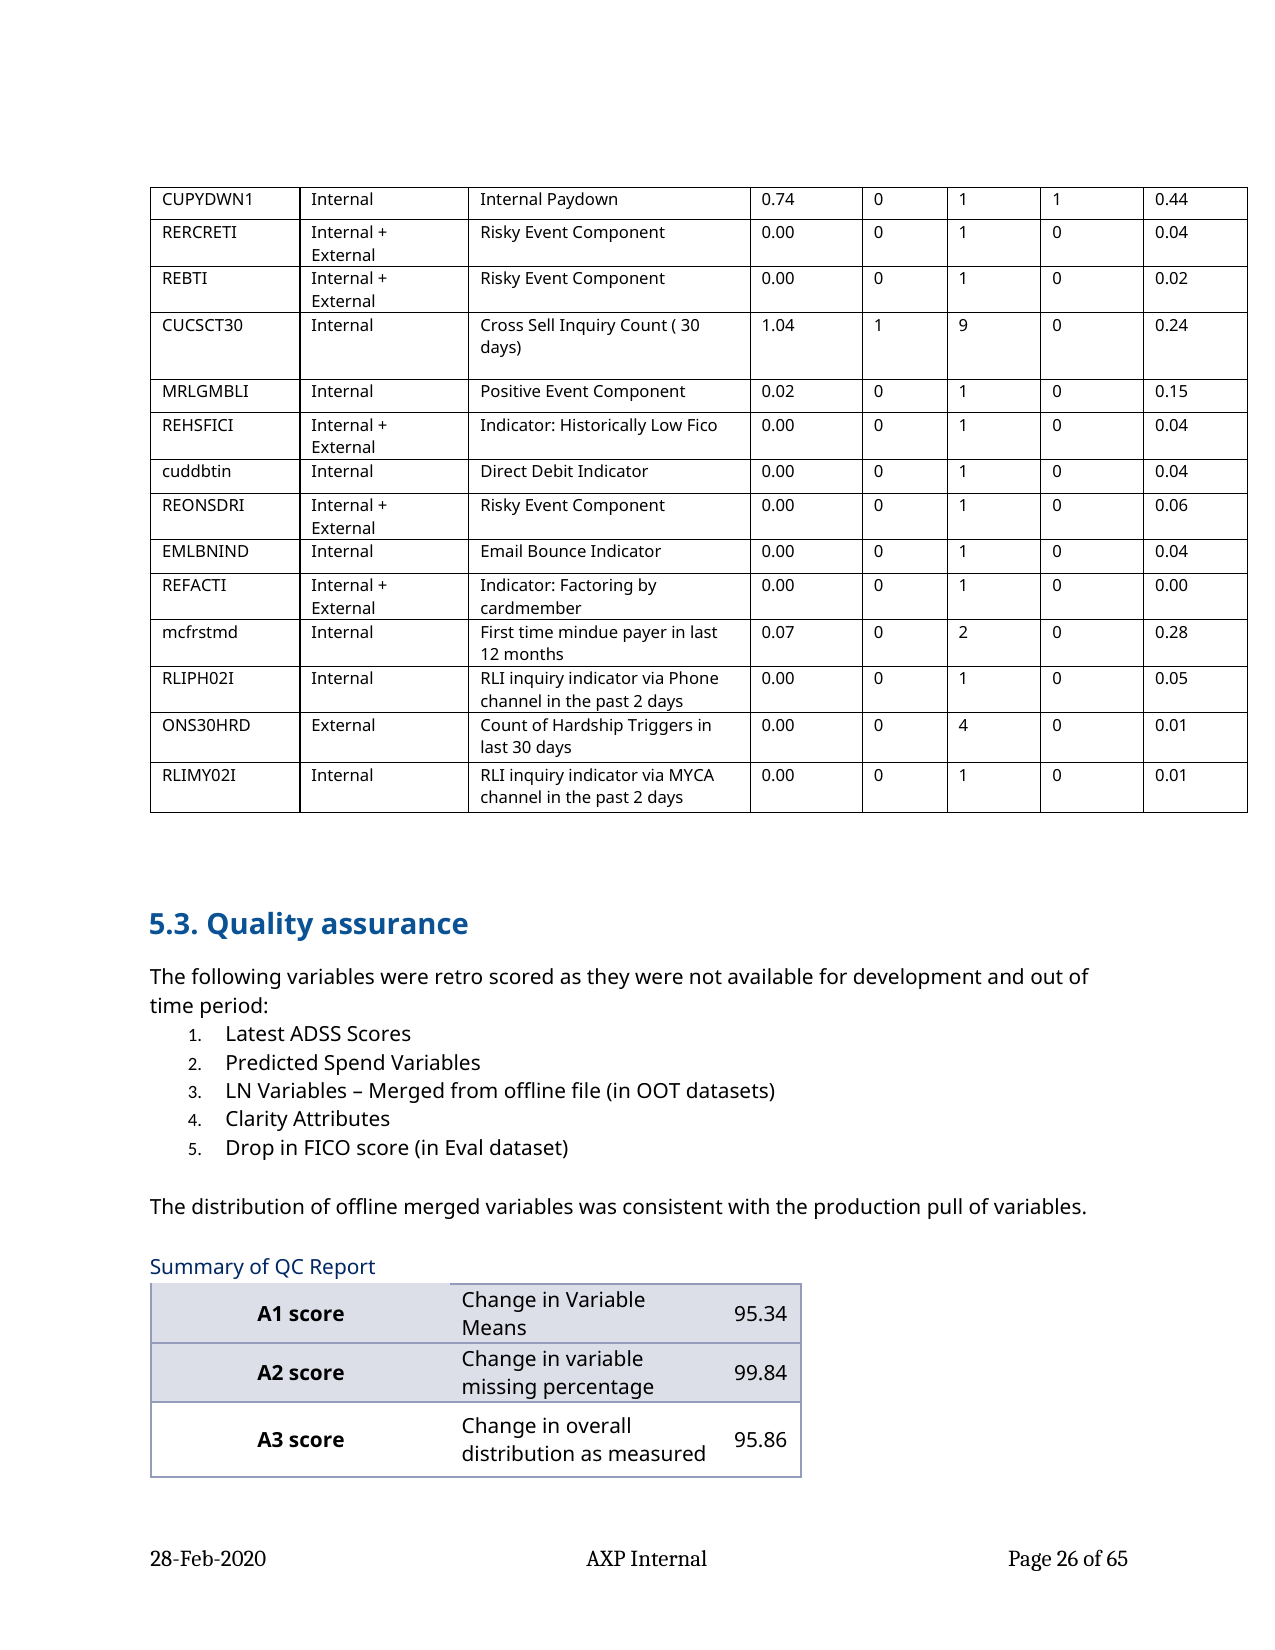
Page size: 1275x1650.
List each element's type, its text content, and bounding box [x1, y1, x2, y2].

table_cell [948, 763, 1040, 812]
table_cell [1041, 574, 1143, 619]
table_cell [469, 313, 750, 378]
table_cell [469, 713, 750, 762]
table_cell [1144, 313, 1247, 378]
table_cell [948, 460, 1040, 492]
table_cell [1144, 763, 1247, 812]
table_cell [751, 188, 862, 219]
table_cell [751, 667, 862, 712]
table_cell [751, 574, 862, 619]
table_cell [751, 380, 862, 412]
text Summary of QC Report [149, 1252, 1218, 1280]
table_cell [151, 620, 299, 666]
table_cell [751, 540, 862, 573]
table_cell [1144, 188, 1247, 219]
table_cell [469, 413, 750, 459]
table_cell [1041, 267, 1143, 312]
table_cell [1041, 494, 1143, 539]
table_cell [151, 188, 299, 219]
list Clarity Attributes [188, 1104, 1126, 1133]
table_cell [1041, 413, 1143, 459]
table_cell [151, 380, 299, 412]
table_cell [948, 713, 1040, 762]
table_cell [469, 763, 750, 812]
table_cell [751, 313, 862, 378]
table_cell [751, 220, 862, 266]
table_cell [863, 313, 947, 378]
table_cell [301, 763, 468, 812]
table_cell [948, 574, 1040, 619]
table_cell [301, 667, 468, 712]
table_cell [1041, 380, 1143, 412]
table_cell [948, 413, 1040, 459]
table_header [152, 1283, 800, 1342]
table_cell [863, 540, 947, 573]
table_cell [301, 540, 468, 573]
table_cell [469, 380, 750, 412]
subtitle 5.3. Quality assurance [148, 903, 1218, 943]
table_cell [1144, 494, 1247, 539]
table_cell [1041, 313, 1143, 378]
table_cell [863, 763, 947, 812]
list Predicted Spend Variables [188, 1048, 1126, 1076]
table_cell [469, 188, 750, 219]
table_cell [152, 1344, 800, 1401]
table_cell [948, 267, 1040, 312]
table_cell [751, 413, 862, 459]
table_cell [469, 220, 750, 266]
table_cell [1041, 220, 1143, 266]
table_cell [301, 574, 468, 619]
list LN Variables – Merged from offline file (in OOT datasets) [188, 1076, 1126, 1104]
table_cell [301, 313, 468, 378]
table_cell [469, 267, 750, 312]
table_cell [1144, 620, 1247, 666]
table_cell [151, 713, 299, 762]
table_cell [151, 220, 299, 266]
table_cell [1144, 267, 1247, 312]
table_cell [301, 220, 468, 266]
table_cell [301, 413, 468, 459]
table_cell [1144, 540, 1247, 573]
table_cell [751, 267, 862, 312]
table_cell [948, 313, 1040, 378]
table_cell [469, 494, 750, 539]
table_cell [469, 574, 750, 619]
text The distribution of offline merged variables was consistent with the production pull of variables. [149, 1192, 1126, 1221]
text The following variables were retro scored as they were not available for development and out of time period: [149, 962, 1126, 1019]
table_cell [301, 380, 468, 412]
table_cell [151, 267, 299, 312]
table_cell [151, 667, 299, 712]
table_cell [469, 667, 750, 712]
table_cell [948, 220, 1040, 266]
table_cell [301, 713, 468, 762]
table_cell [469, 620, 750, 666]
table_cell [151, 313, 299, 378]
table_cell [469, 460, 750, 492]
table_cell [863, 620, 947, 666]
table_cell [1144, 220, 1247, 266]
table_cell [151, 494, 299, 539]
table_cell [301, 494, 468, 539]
list Drop in FICO score (in Eval dataset) [188, 1133, 1126, 1161]
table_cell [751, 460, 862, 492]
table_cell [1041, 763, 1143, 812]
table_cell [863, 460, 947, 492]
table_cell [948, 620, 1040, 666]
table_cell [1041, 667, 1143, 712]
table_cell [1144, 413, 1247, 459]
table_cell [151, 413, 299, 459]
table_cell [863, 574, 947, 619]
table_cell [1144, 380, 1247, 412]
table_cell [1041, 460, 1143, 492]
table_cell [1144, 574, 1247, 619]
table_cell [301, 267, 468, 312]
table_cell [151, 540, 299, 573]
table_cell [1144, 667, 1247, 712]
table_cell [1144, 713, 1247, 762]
list Latest ADSS Scores [188, 1019, 1126, 1048]
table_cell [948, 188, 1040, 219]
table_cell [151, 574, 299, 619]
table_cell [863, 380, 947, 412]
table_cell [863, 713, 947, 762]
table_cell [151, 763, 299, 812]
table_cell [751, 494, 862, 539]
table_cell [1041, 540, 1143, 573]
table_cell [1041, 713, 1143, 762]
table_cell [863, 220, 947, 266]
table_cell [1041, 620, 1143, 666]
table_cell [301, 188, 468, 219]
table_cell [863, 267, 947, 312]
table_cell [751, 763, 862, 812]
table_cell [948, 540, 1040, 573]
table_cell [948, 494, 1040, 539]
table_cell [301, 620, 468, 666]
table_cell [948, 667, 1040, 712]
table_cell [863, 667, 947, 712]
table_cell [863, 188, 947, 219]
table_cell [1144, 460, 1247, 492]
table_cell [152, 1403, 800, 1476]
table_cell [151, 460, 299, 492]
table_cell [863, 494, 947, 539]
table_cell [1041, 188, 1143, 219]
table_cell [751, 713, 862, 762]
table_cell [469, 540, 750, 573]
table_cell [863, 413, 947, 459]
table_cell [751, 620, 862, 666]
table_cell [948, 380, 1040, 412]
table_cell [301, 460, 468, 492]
